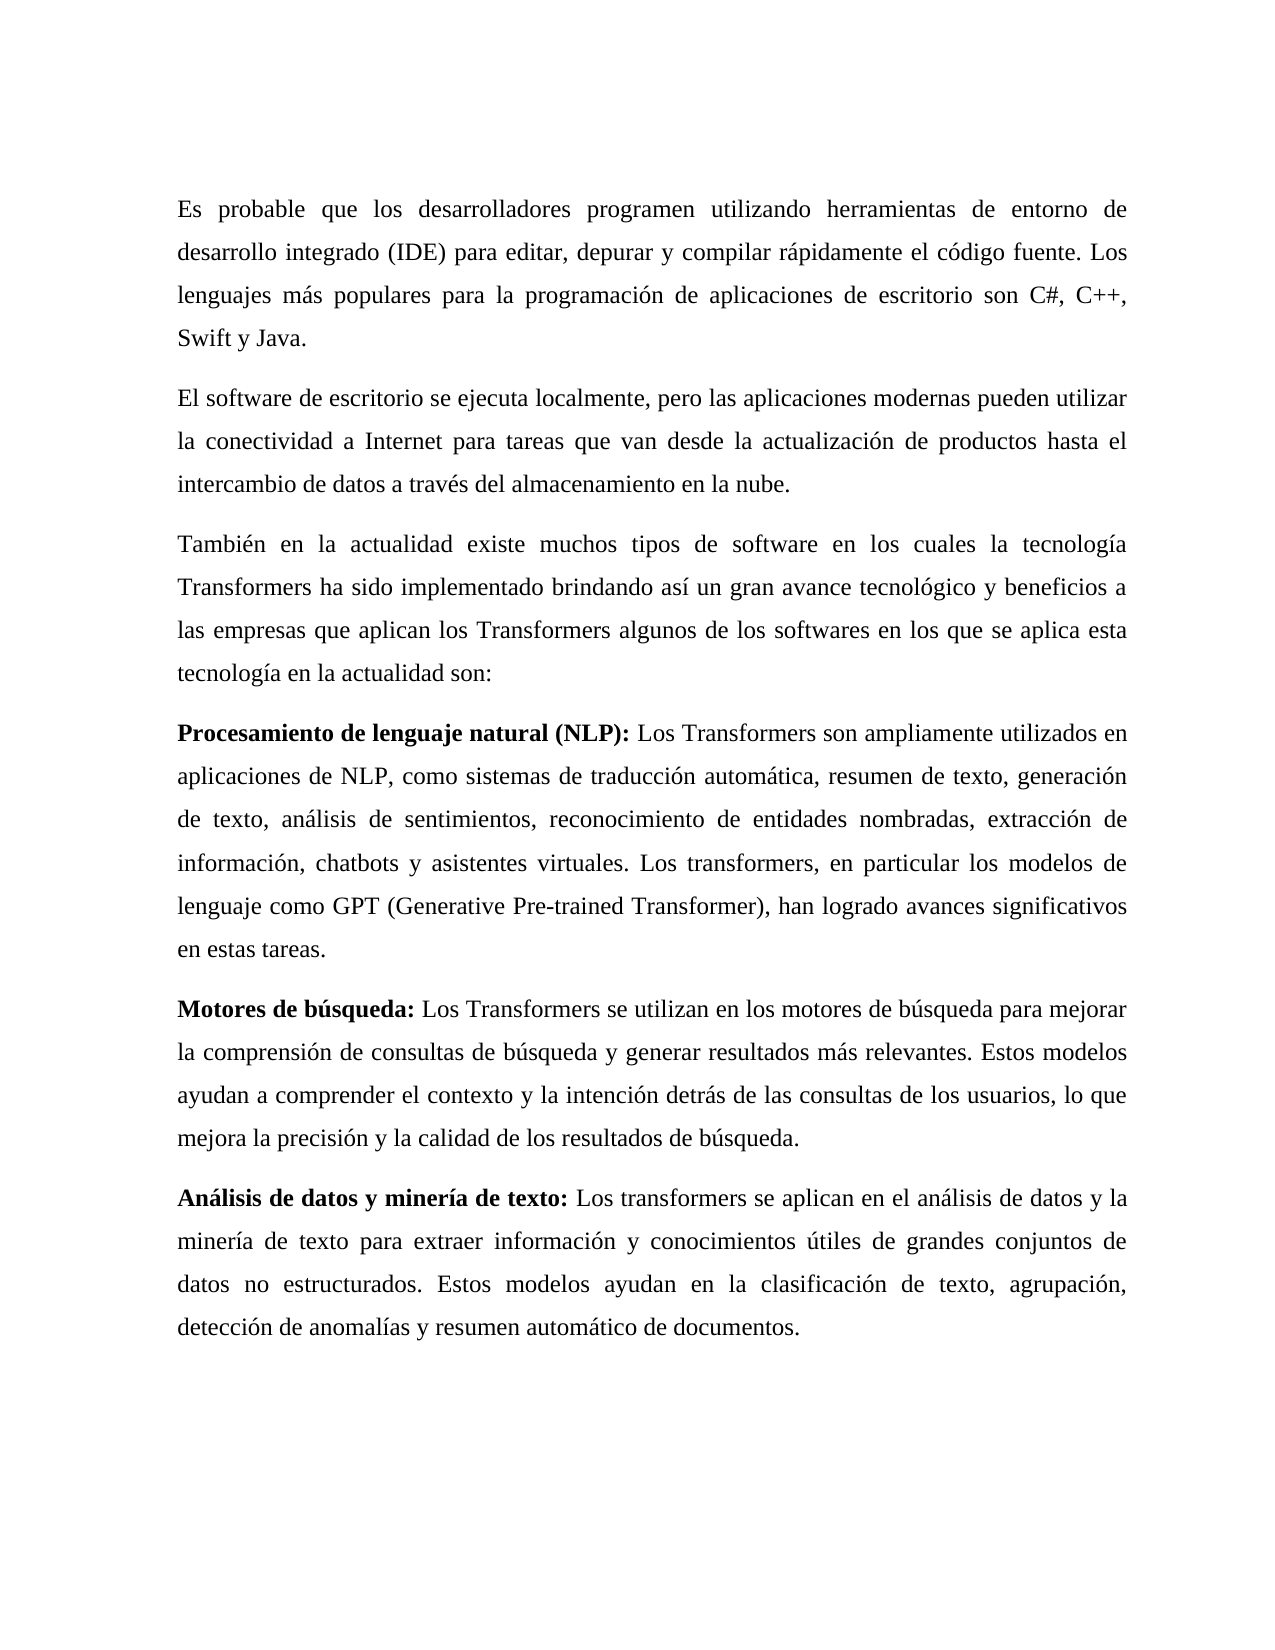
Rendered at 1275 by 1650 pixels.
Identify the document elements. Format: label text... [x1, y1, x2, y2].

text Es probable que los desarrolladores programen utilizando herramientas de entorno de desarrollo integrado (IDE) para editar, depurar y compilar rápidamente el código fuente. Los lenguajes más populares para la programación de aplicaciones de escritorio son C#, C++, Swift y Java. [177, 194, 1128, 352]
text Motores de búsqueda: Los Transformers se utilizan en los motores de búsqueda para mejorar la comprensión de consultas de búsqueda y generar resultados más relevantes. Estos modelos ayudan a comprender el contexto y la intención detrás de las consultas de los usuarios, lo que mejora la precisión y la calidad de los resultados de búsqueda. [177, 994, 1128, 1152]
text También en la actualidad existe muchos tipos de software en los cuales la tecnología Transformers ha sido implementado brindando así un gran avance tecnológico y beneficios a las empresas que aplican los Transformers algunos de los softwares en los que se aplica esta tecnología en la actualidad son: [177, 529, 1128, 687]
text Procesamiento de lenguaje natural (NLP): Los Transformers son ampliamente utilizados en aplicaciones de NLP, como sistemas de traducción automática, resumen de texto, generación de texto, análisis de sentimientos, reconocimiento de entidades nombradas, extracción de información, chatbots y asistentes virtuales. Los transformers, en particular los modelos de lenguaje como GPT (Generative Pre-trained Transformer), han logrado avances significativos en estas tareas. [177, 718, 1128, 963]
text Análisis de datos y minería de texto: Los transformers se aplican en el análisis de datos y la minería de texto para extraer información y conocimientos útiles de grandes conjuntos de datos no estructurados. Estos modelos ayudan en la clasificación de texto, agrupación, detección de anomalías y resumen automático de documentos. [177, 1183, 1128, 1341]
text El software de escritorio se ejecuta localmente, pero las aplicaciones modernas pueden utilizar la conectividad a Internet para tareas que van desde la actualización de productos hasta el intercambio de datos a través del almacenamiento en la nube. [177, 383, 1128, 498]
